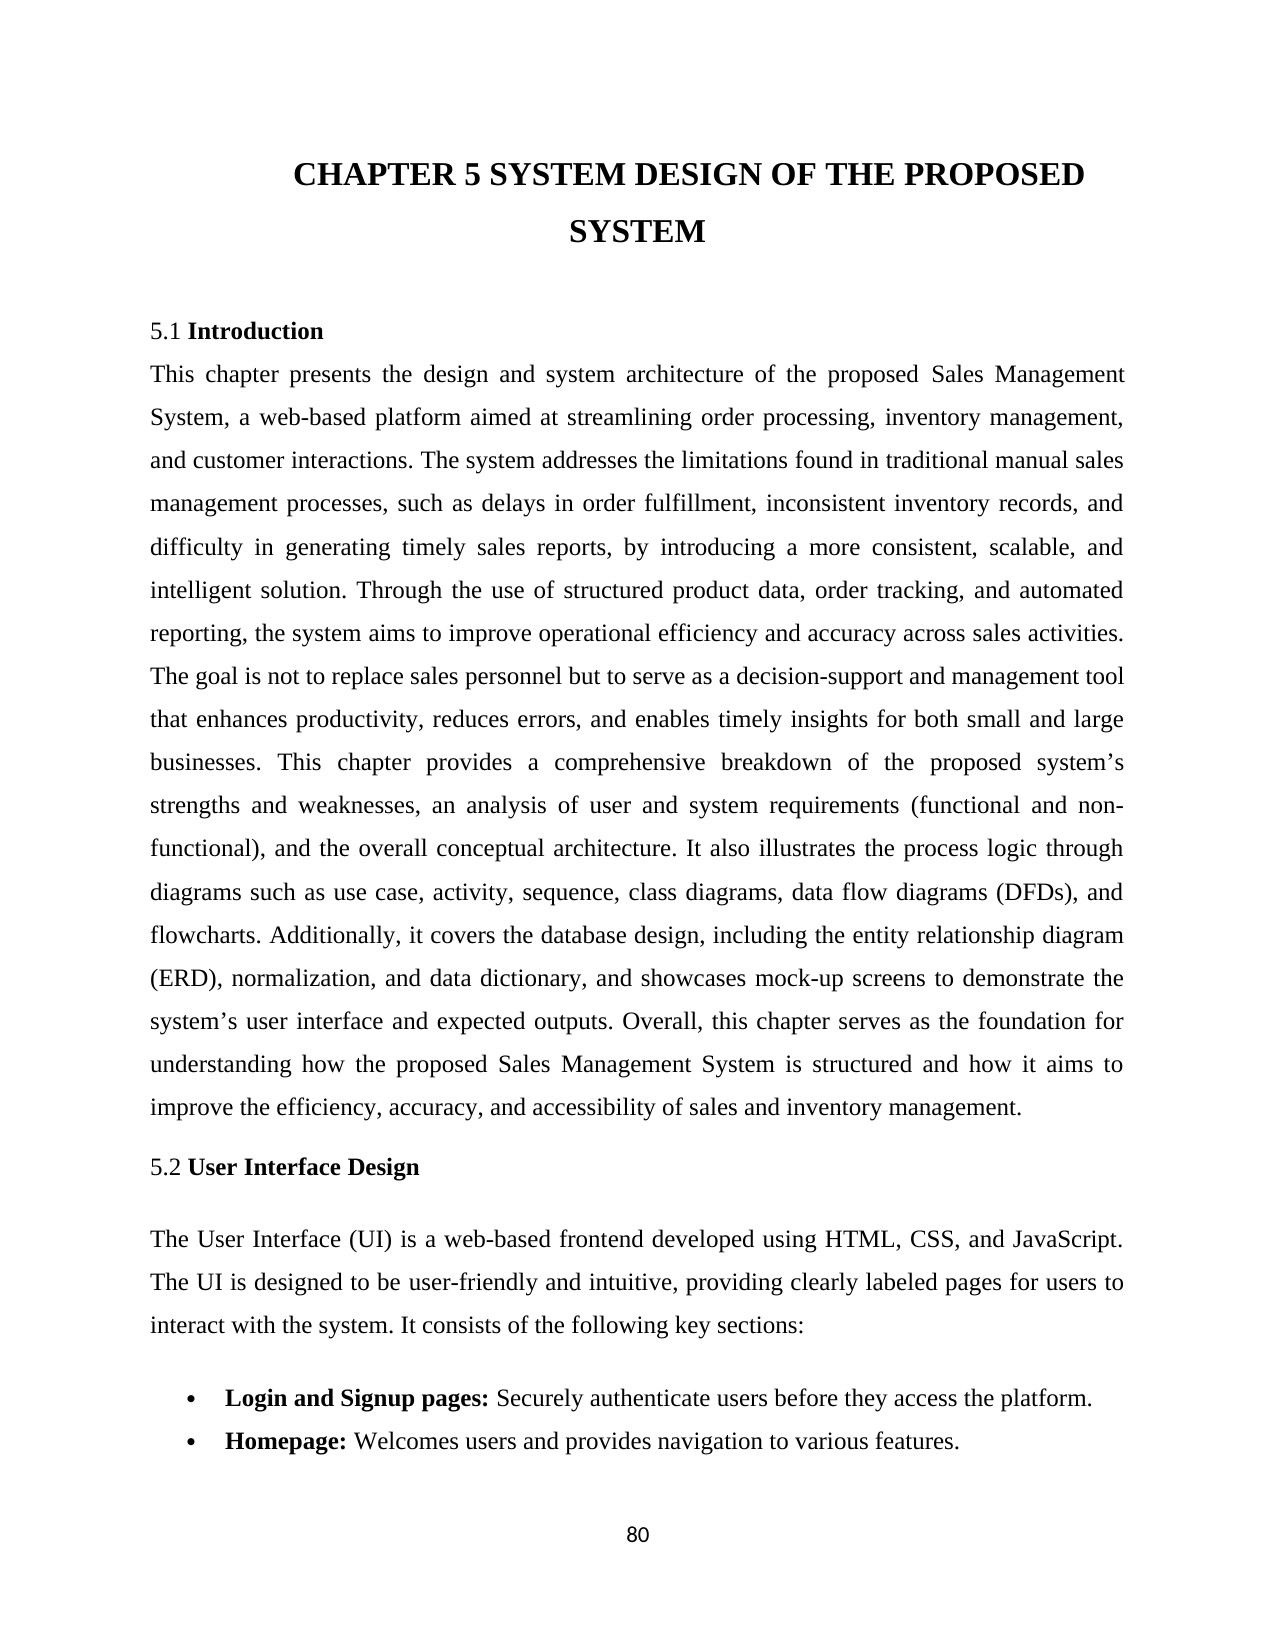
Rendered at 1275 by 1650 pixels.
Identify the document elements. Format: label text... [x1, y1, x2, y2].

subtitle SYSTEM DESIGN OF THE PROPOSED SYSTEM [150, 154, 1125, 250]
subtitle User Interface Design [150, 1152, 1125, 1181]
list Homepage: Welcomes users and provides navigation to various features. [187, 1426, 1125, 1455]
subtitle Introduction [150, 316, 1125, 345]
text The User Interface (UI) is a web-based frontend developed using HTML, CSS, and JavaScript. The UI is designed to be user-friendly and intuitive, providing clearly labeled pages for users to interact with the system. It consists of the following key sections: [150, 1224, 1125, 1339]
text This chapter presents the design and system architecture of the proposed Sales Management System, a web-based platform aimed at streamlining order processing, inventory management, and customer interactions. The system addresses the limitations found in traditional manual sales management processes, such as delays in order fulfillment, inconsistent inventory records, and difficulty in generating timely sales reports, by introducing a more consistent, scalable, and intelligent solution. Through the use of structured product data, order tracking, and automated reporting, the system aims to improve operational efficiency and accuracy across sales activities. The goal is not to replace sales personnel but to serve as a decision-support and management tool that enhances productivity, reduces errors, and enables timely insights for both small and large businesses. This chapter provides a comprehensive breakdown of the proposed system’s strengths and weaknesses, an analysis of user and system requirements (functional and non-functional), and the overall conceptual architecture. It also illustrates the process logic through diagrams such as use case, activity, sequence, class diagrams, data flow diagrams (DFDs), and flowcharts. Additionally, it covers the database design, including the entity relationship diagram (ERD), normalization, and data dictionary, and showcases mock-up screens to demonstrate the system’s user interface and expected outputs. Overall, this chapter serves as the foundation for understanding how the proposed Sales Management System is structured and how it aims to improve the efficiency, accuracy, and accessibility of sales and inventory management. [150, 359, 1125, 1121]
list Login and Signup pages: Securely authenticate users before they access the platform. [187, 1383, 1125, 1412]
